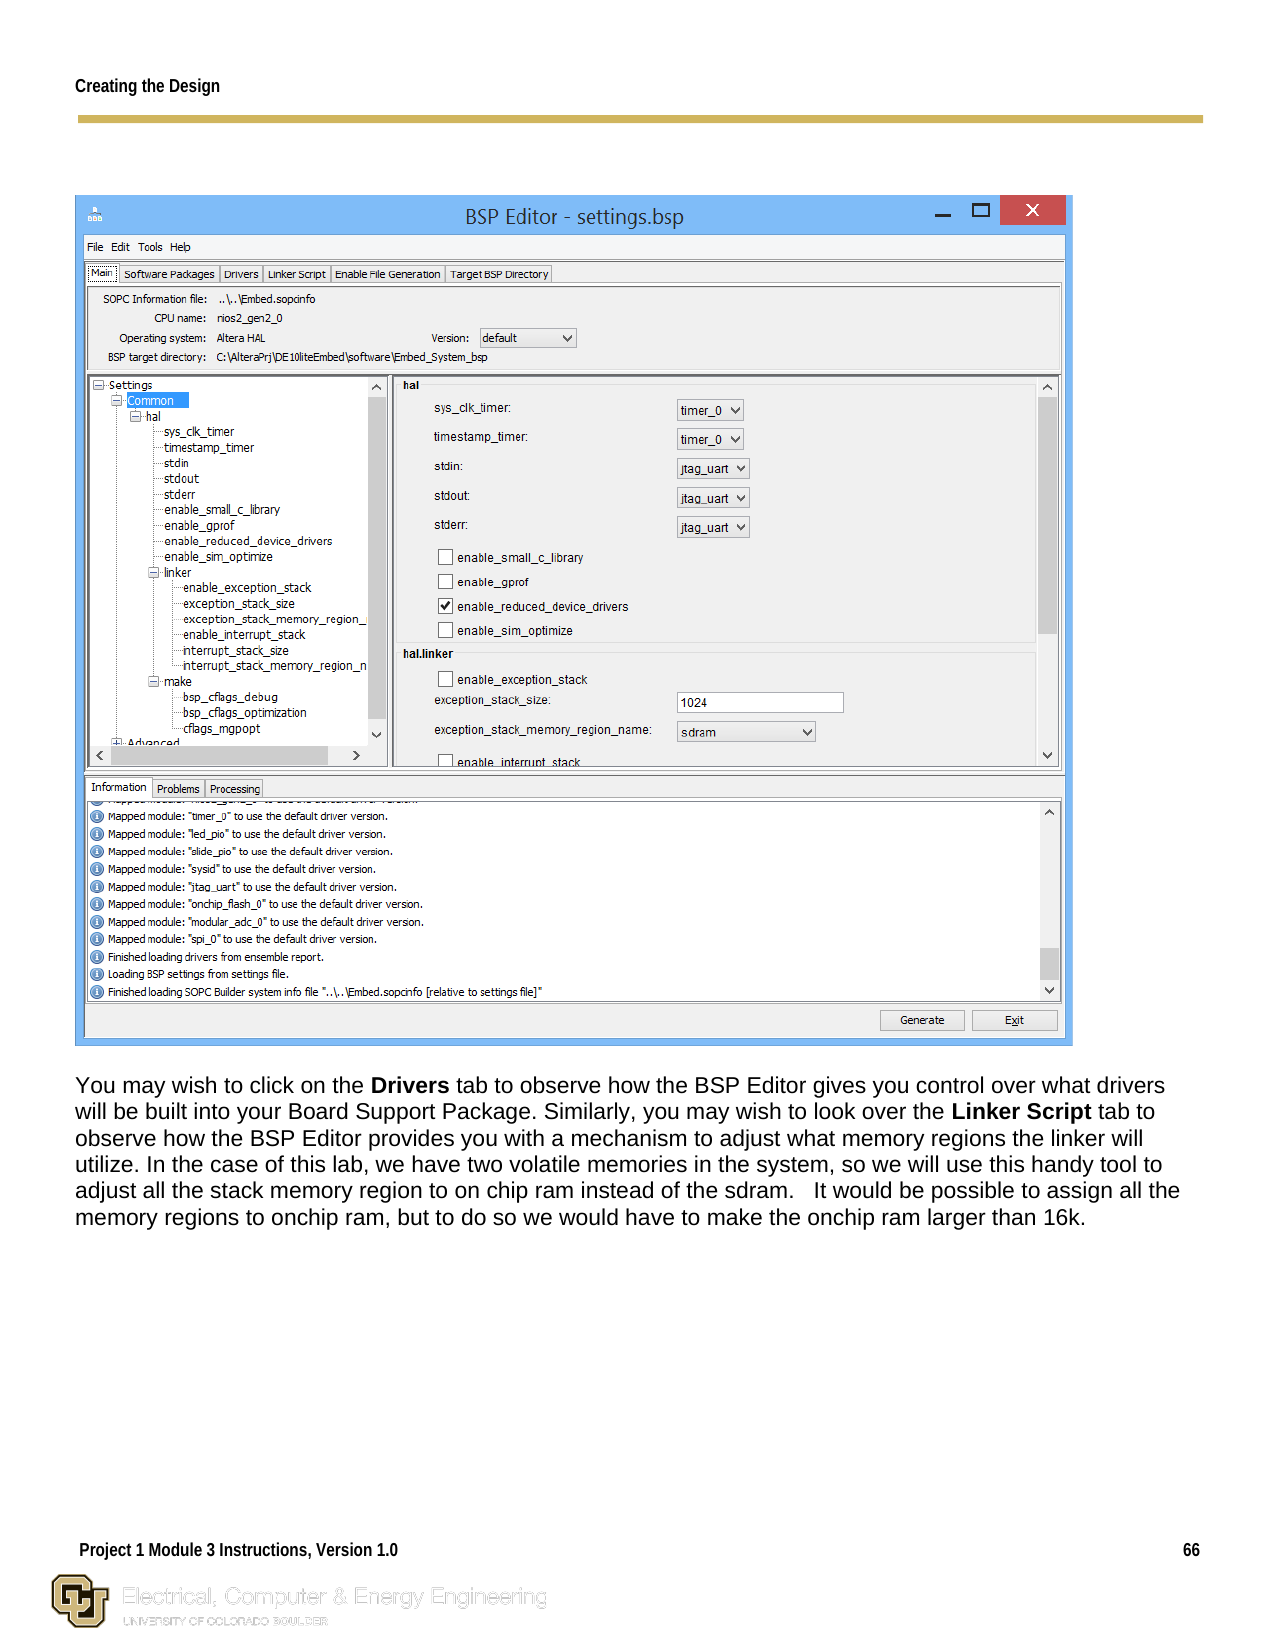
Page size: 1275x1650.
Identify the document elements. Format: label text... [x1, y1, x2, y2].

picture [51, 1574, 547, 1628]
picture [75, 195, 1073, 1046]
text You may wish to click on the Drivers tab to observe how the BSP Editor gives you control over what drivers will be built into your Board Support Package. Similarly, you may wish to look over the Linker Script tab to observe how the BSP Editor provides you with a mechanism to adjust what memory regions the linker will utilize. In the case of this lab, we have two volatile memories in the system, so we will use this handy tool to adjust all the stack memory region to on chip ram instead of the sdram. It would be possible to assign all the memory regions to onchip ram, but to do so we would have to make the onchip ram larger than 16k. [75, 1072, 1200, 1230]
